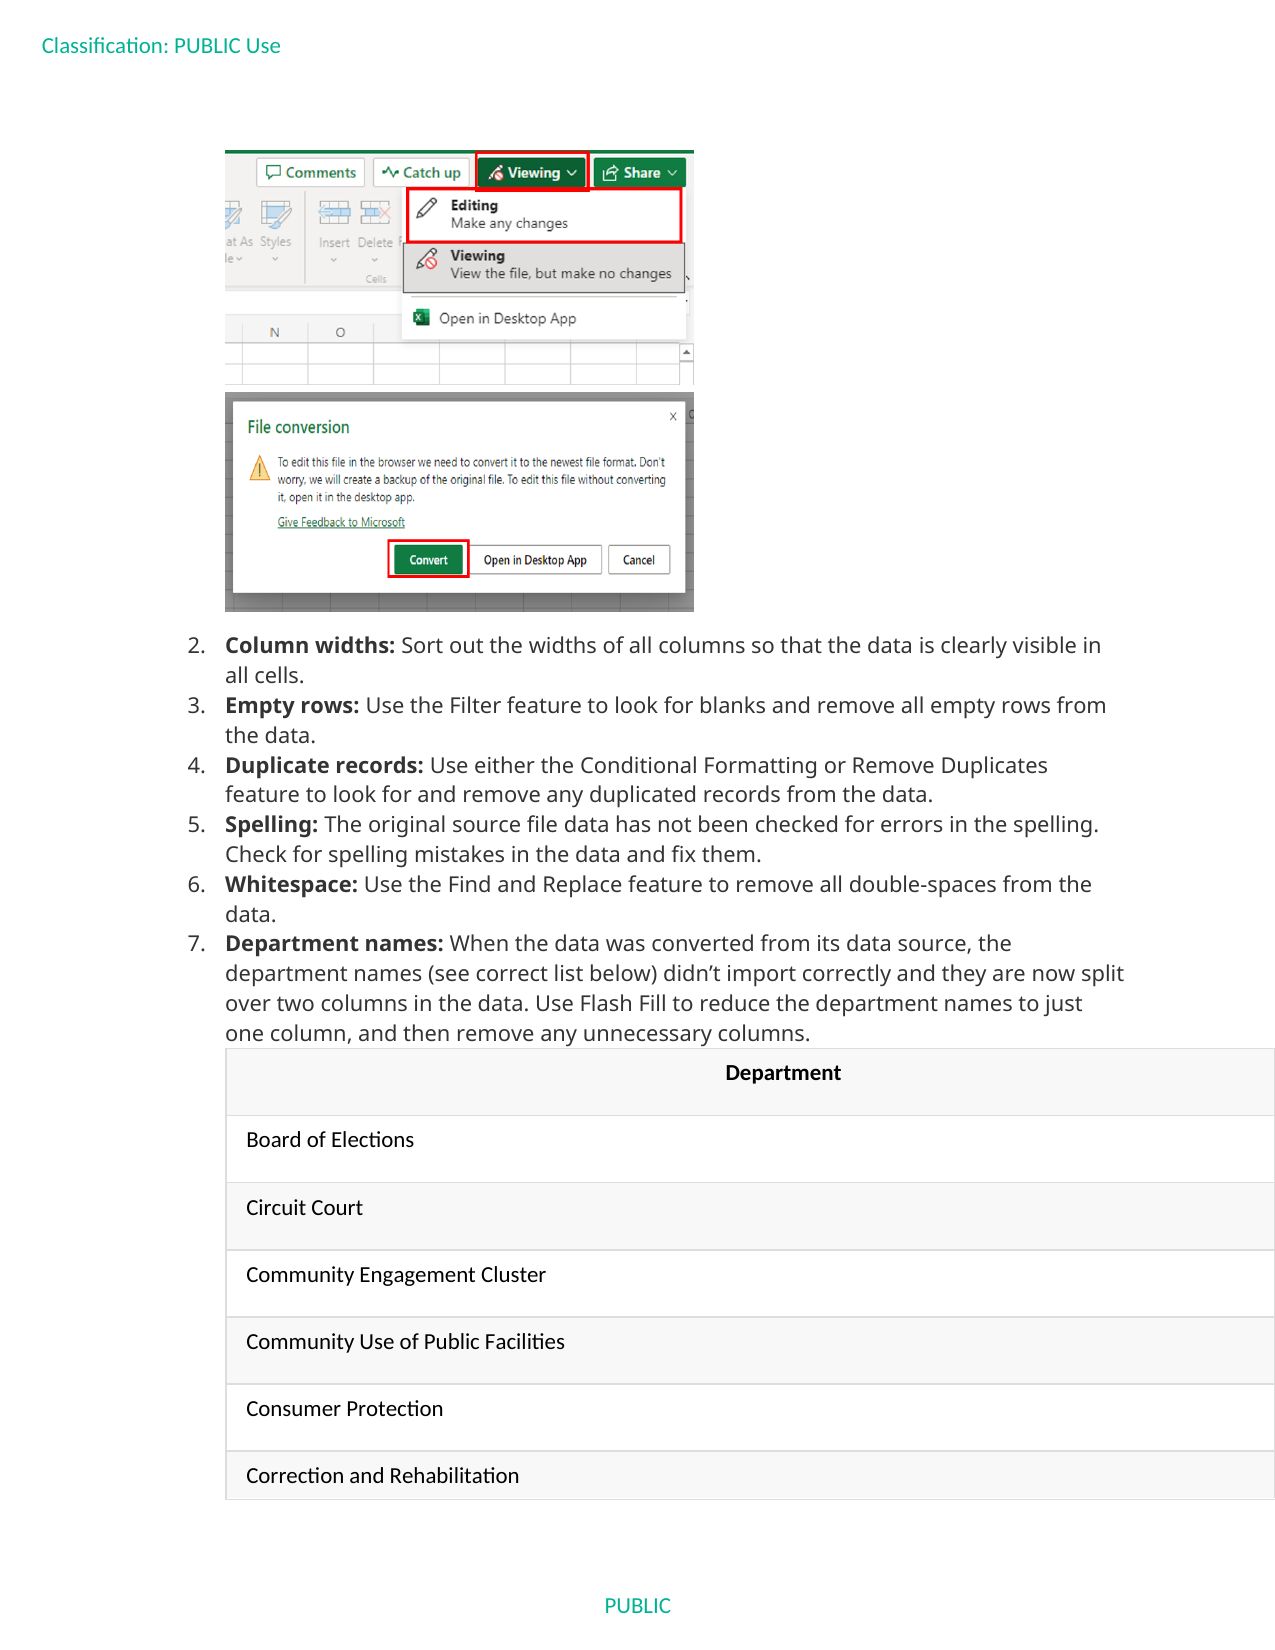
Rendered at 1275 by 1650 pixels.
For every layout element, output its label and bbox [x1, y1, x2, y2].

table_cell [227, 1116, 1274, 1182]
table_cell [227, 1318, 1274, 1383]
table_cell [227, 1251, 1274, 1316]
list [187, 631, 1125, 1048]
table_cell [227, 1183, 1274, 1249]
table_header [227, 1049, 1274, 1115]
picture [225, 150, 694, 385]
picture [225, 392, 694, 612]
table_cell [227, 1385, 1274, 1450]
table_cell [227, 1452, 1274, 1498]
